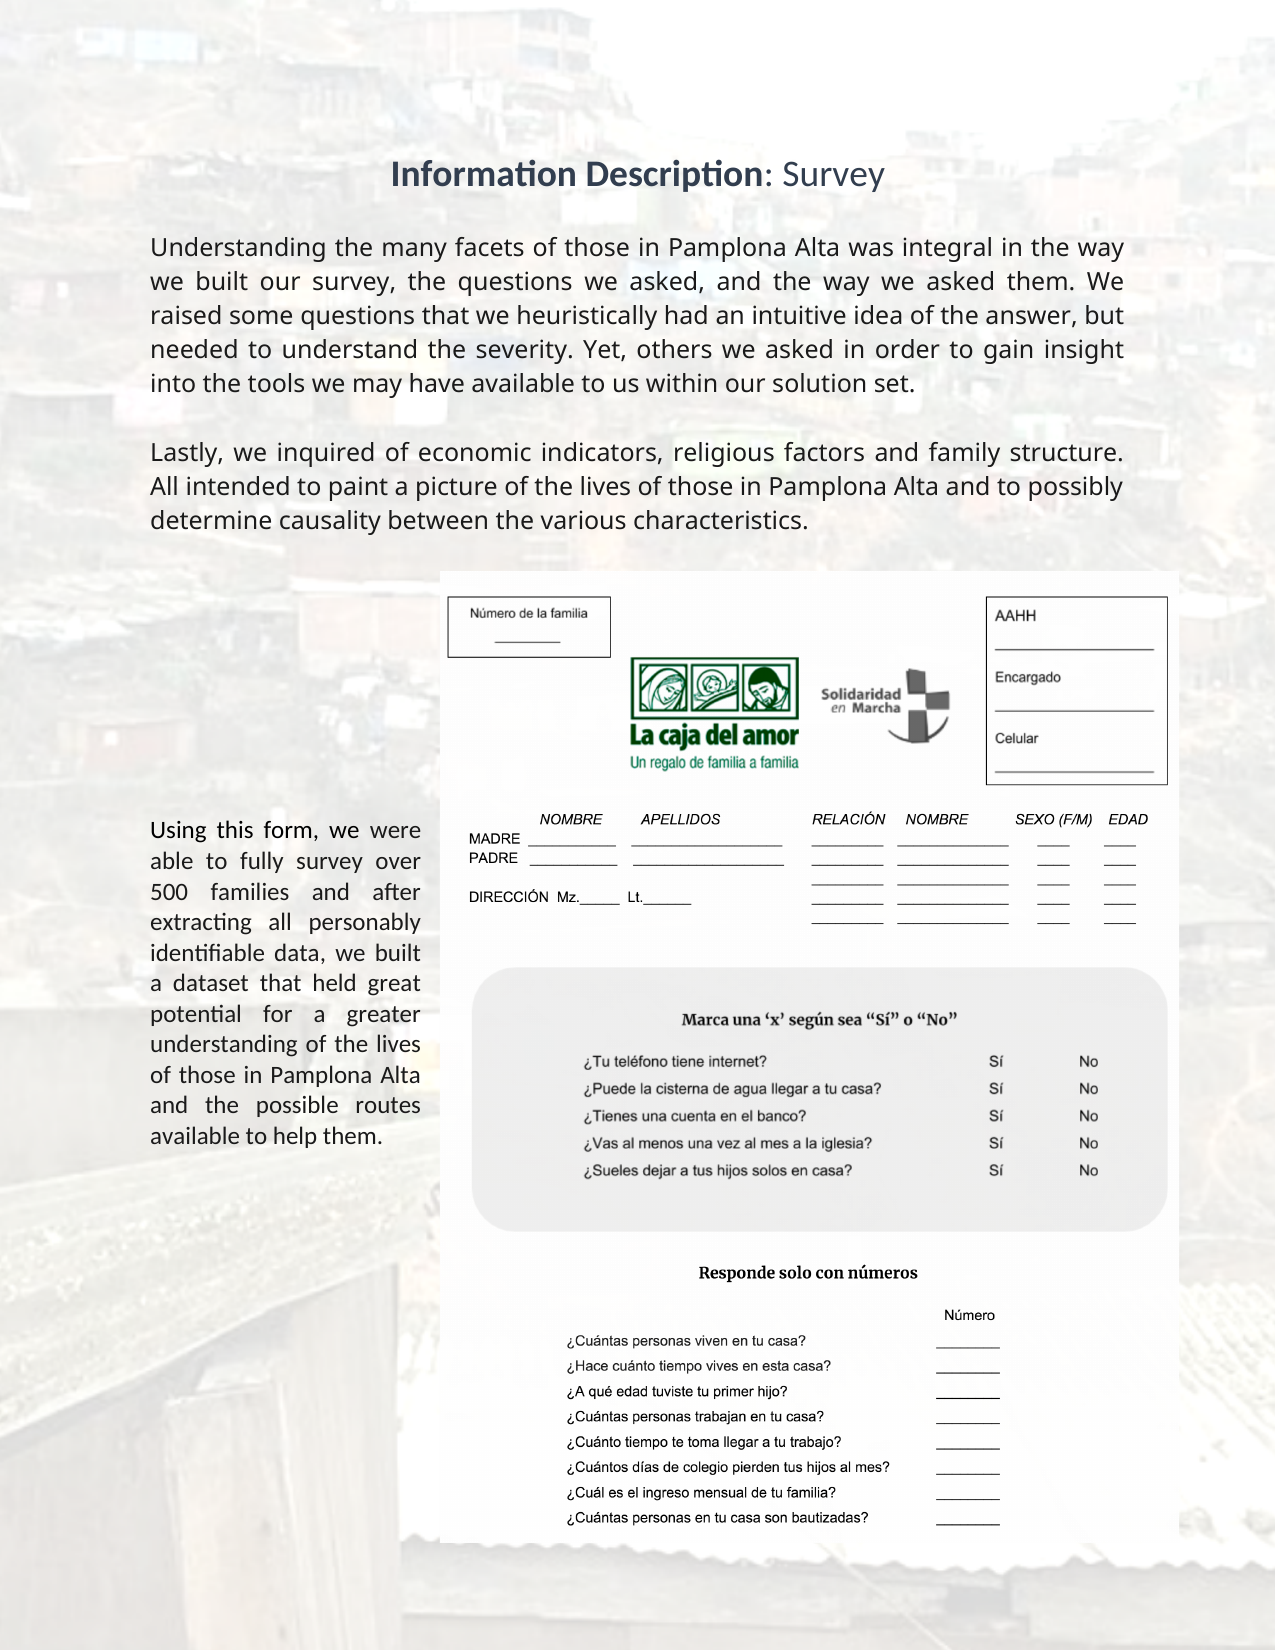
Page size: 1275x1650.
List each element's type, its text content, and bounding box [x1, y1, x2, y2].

text Using this form, we were able to fully survey over 500 families and after extracting all personably identifiable data, we built a dataset that held great potential for a greater understanding of the lives of those in Pamplona Alta and the possible routes available to help them. [150, 815, 439, 1150]
text Lastly, we inquired of economic indicators, religious factors and family structure. All intended to paint a picture of the lives of those in Pamplona Alta and to possibly determine causality between the various characteristics. [150, 434, 1125, 536]
text Information Description: Survey [150, 150, 1125, 196]
text Understanding the many facets of those in Pamplona Alta was integral in the way we built our survey, the questions we asked, and the way we asked them. We raised some questions that we heuristically had an intuitive idea of the answer, but needed to understand the severity. Yet, others we asked in order to gain insight into the tools we may have available to us within our solution set. [150, 230, 1125, 400]
picture [439, 571, 1180, 1543]
